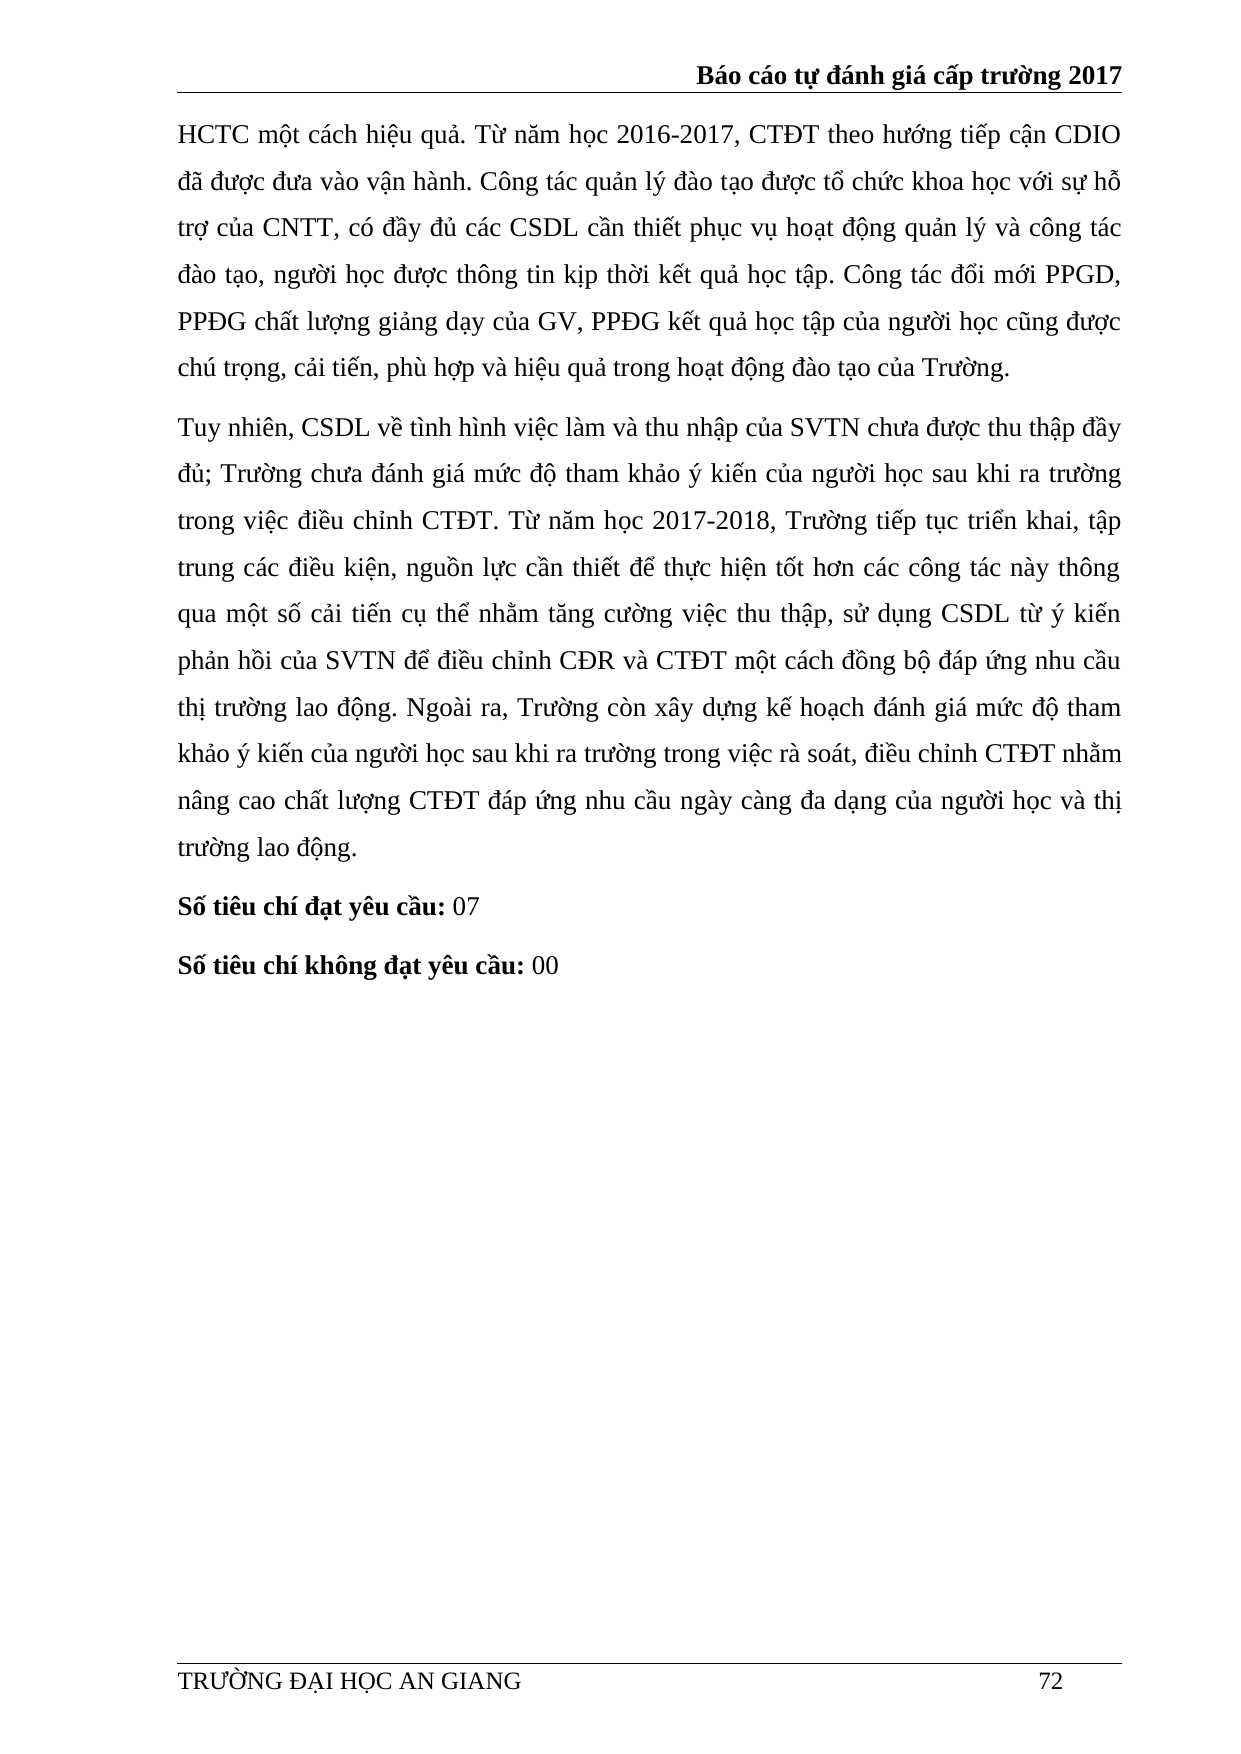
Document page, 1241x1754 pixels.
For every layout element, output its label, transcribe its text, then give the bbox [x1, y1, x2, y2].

text Số tiêu chí đạt yêu cầu: 07 [177, 890, 1122, 921]
text Tuy nhiên, CSDL về tình hình việc làm và thu nhập của SVTN chưa được thu thập đầy đủ; Trường chưa đánh giá mức độ tham khảo ý kiến của người học sau khi ra trường trong việc điều chỉnh CTĐT. Từ năm học 2017-2018, Trường tiếp tục triển khai, tập trung các điều kiện, nguồn lực cần thiết để thực hiện tốt hơn các công tác này thông qua một số cải tiến cụ thể nhằm tăng cường việc thu thập, sử dụng CSDL từ ý kiến phản hồi của SVTN để điều chỉnh CĐR và CTĐT một cách đồng bộ đáp ứng nhu cầu thị trường lao động. Ngoài ra, Trường còn xây dựng kế hoạch đánh giá mức độ tham khảo ý kiến của người học sau khi ra trường trong việc rà soát, điều chỉnh CTĐT nhằm nâng cao chất lượng CTĐT đáp ứng nhu cầu ngày càng đa dạng của người học và thị trường lao động. [177, 411, 1122, 862]
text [177, 118, 1122, 383]
text Số tiêu chí không đạt yêu cầu: 00 [177, 949, 1122, 980]
